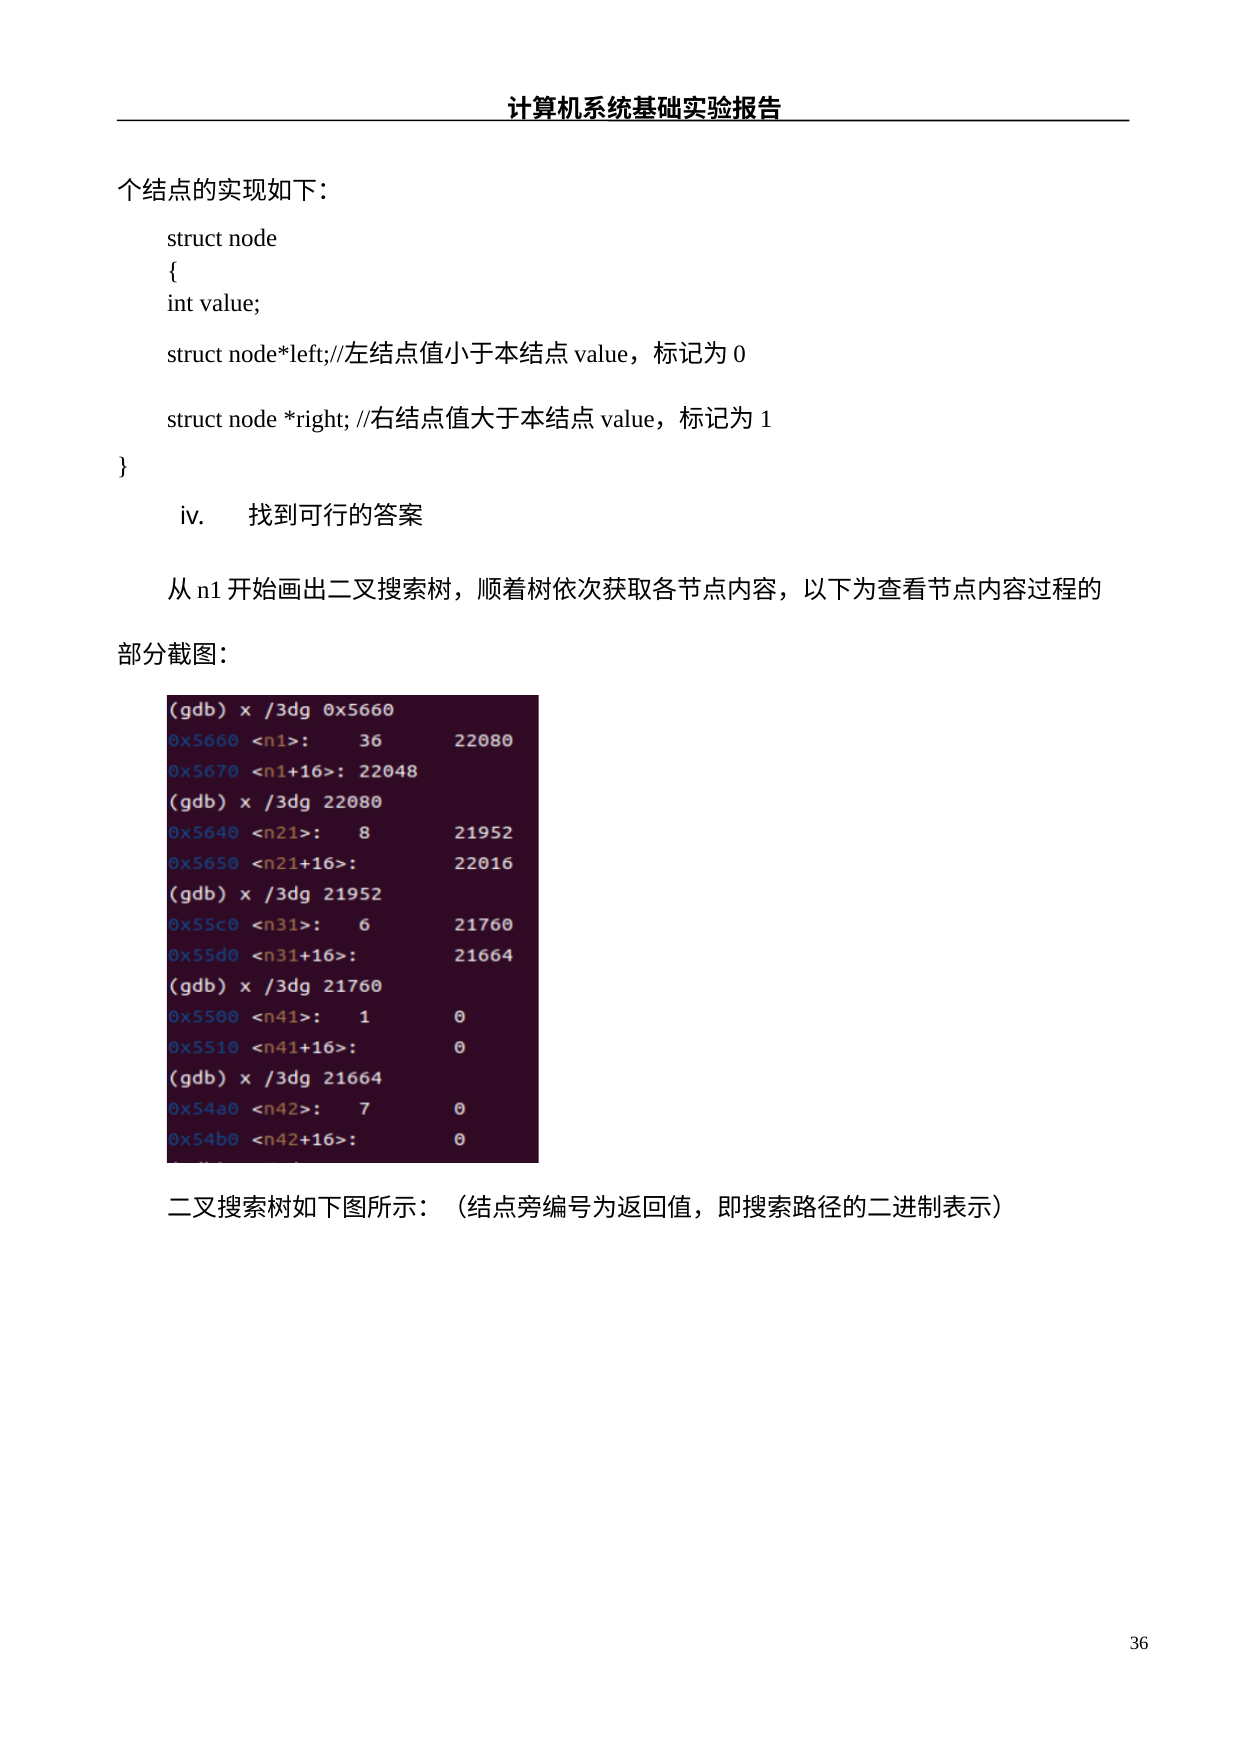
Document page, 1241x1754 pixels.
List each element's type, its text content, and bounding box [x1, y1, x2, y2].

text struct node [117, 221, 1123, 254]
text struct node*left;//左结点值小于本结点value，标记为0 [117, 319, 1123, 384]
list 找到可行的答案 [204, 481, 1123, 546]
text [117, 156, 1123, 221]
text struct node *right; //右结点值大于本结点value，标记为1 } [117, 384, 1123, 481]
text 从n1开始画出二叉搜索树，顺着树依次获取各节点内容，以下为查看节点内容过程的部分截图： [117, 556, 1123, 686]
text { [117, 254, 1123, 286]
text int value; [117, 286, 1123, 319]
text 二叉搜索树如下图所示：（结点旁编号为返回值，即搜索路径的二进制表示） [117, 1173, 1123, 1238]
picture [166, 695, 539, 1163]
